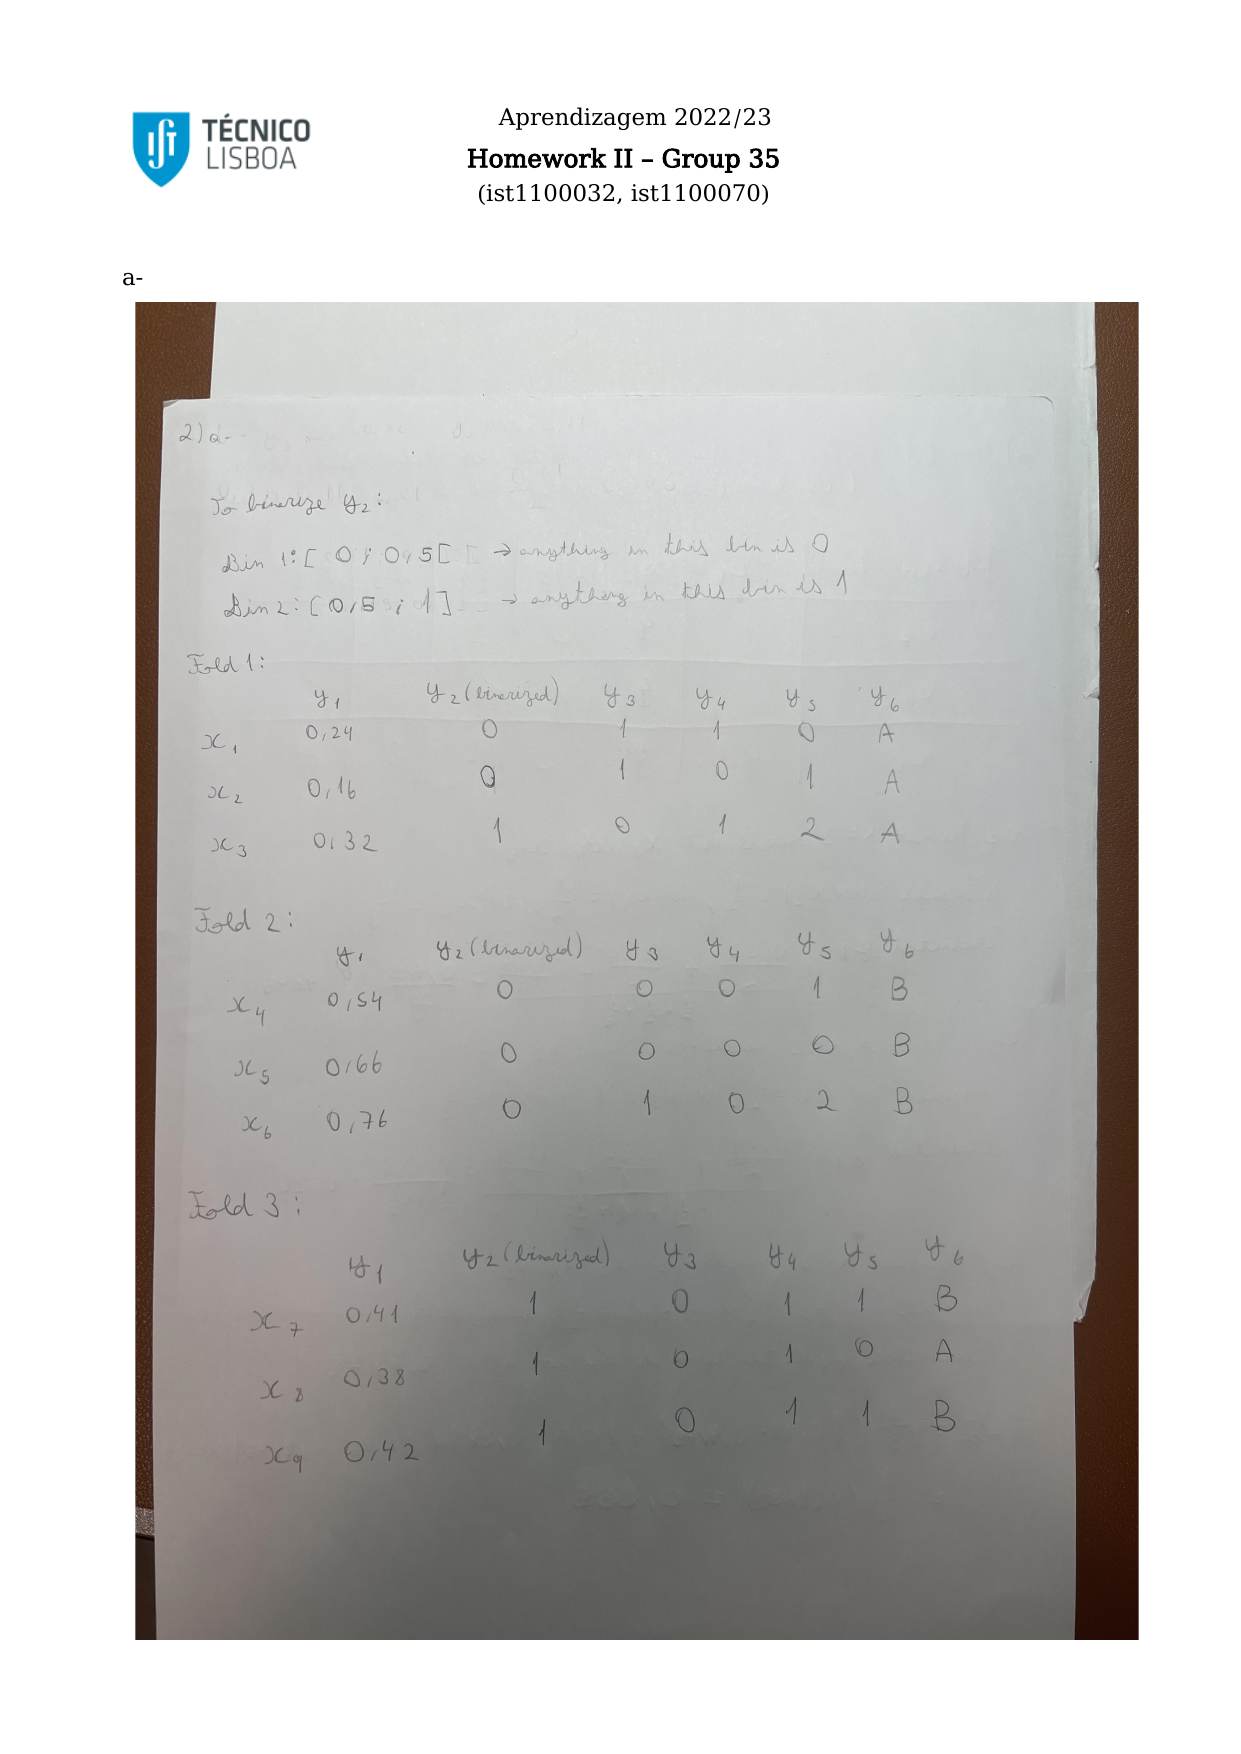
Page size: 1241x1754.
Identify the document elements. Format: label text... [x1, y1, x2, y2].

text a- [122, 262, 1125, 290]
picture [135, 302, 1139, 1640]
picture [121, 103, 320, 197]
